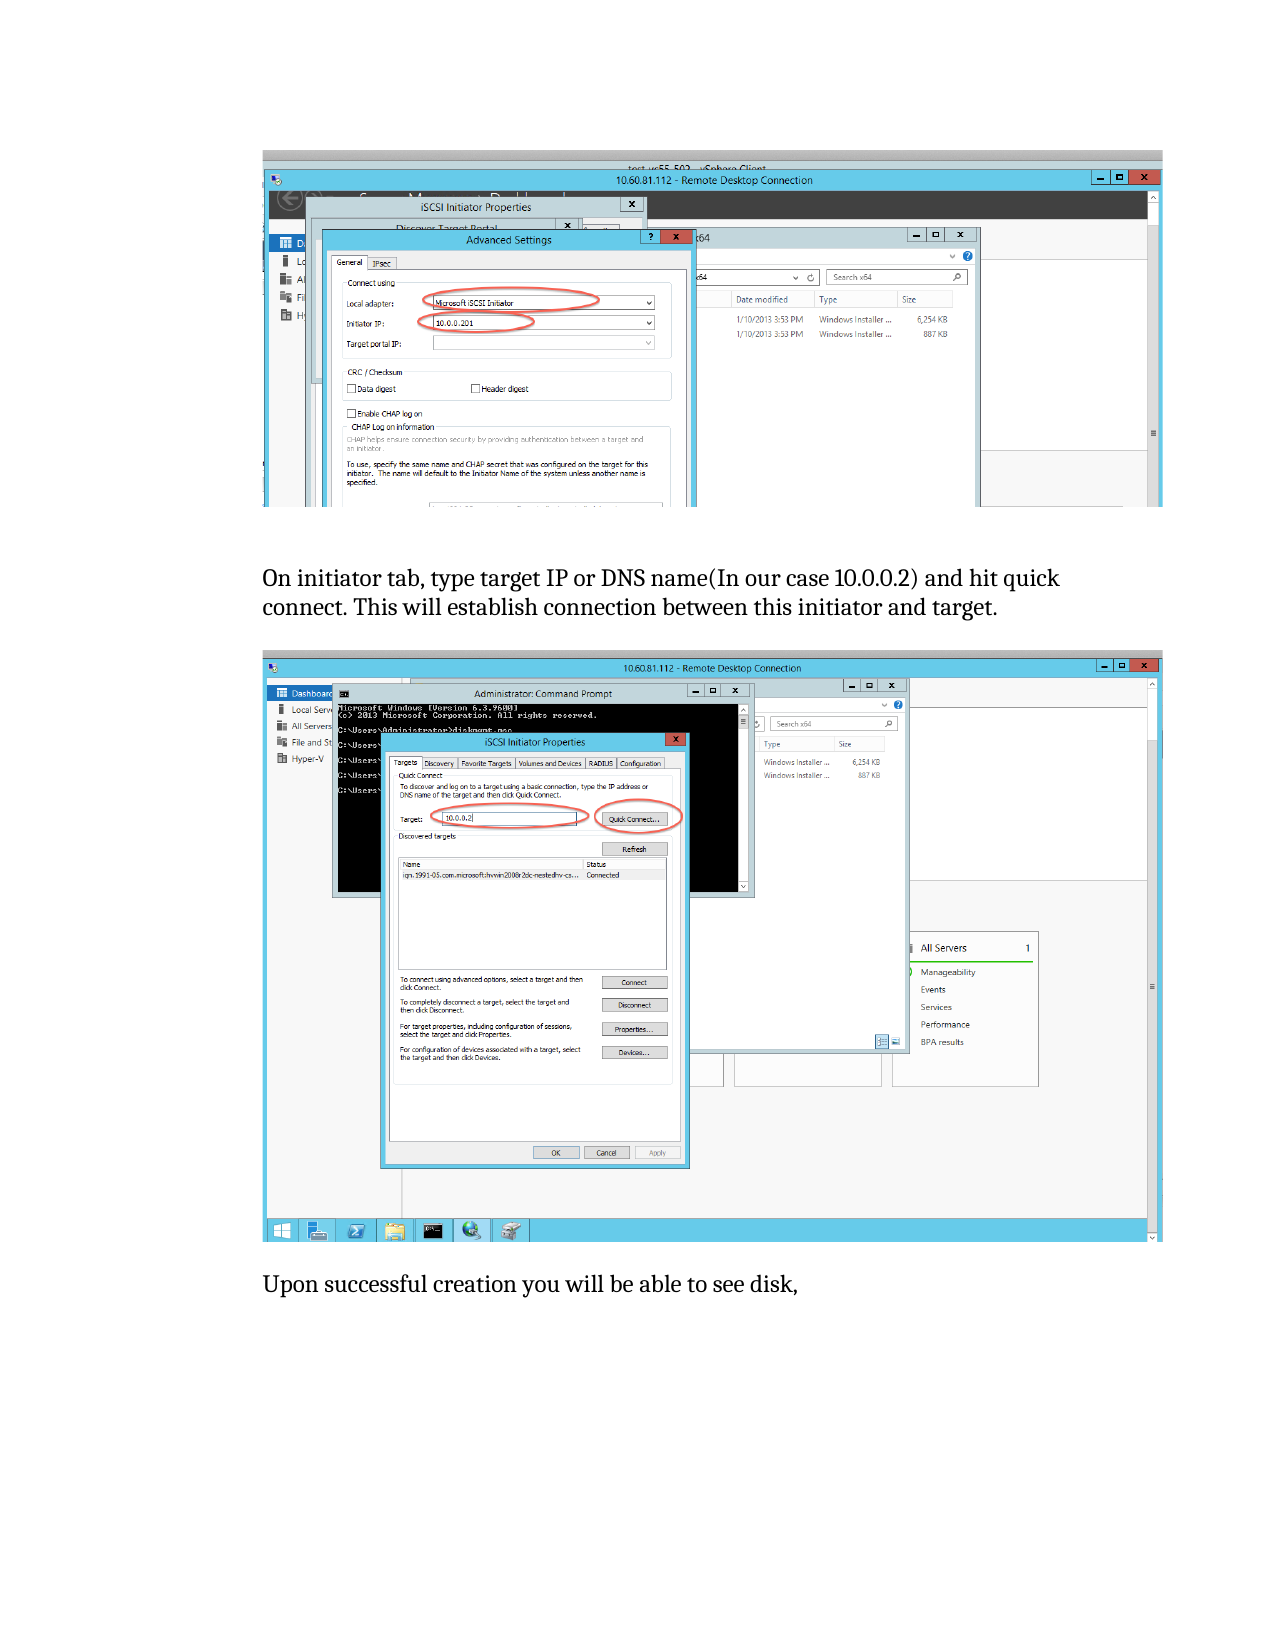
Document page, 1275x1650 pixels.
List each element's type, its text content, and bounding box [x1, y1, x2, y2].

picture [262, 150, 1163, 507]
list Upon successful creation you will be able to see disk, [262, 1270, 1087, 1299]
list On initiator tab, type target IP or DNS name(In our case 10.0.0.2) and hit quick connect. This will establish connection between this initiator and target. [262, 564, 1087, 622]
picture [262, 650, 1163, 1242]
